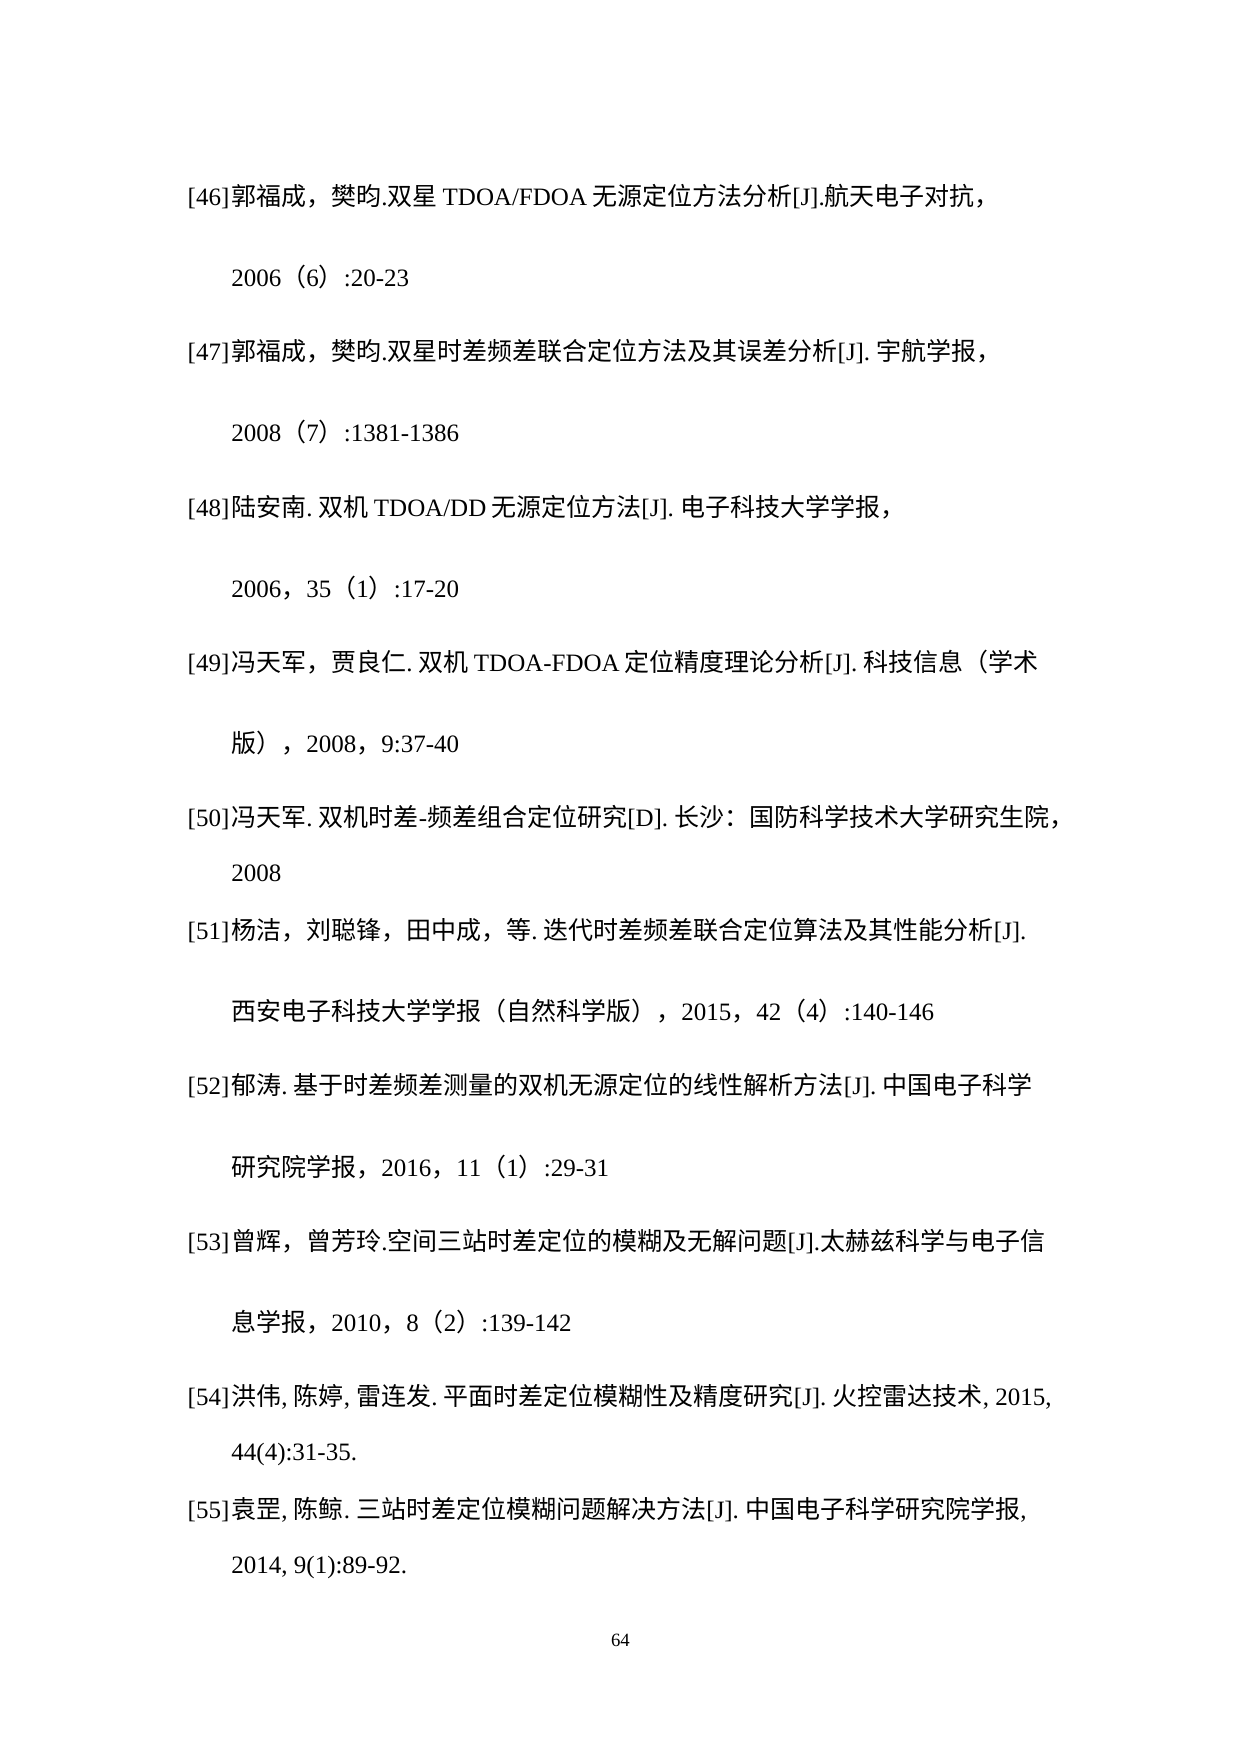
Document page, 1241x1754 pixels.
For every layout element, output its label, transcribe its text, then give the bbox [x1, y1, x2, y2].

list 冯天军，贾良仁. 双机TDOA-FDOA定位精度理论分析[J]. 科技信息（学术版），2008，9:37-40 [187, 628, 1053, 774]
list 郭福成，樊昀.双星时差频差联合定位方法及其误差分析[J]. 宇航学报，2008（7）:1381-1386 [187, 317, 1053, 463]
list 曾辉，曾芳玲.空间三站时差定位的模糊及无解问题[J].太赫兹科学与电子信息学报，2010，8（2）:139-142 [187, 1207, 1053, 1353]
list 郭福成，樊昀.双星TDOA/FDOA无源定位方法分析[J].航天电子对抗，2006（6）:20-23 [187, 162, 1053, 308]
list 郁涛. 基于时差频差测量的双机无源定位的线性解析方法[J]. 中国电子科学研究院学报，2016，11（1）:29-31 [187, 1051, 1053, 1198]
list 袁罡, 陈鲸. 三站时差定位模糊问题解决方法[J]. 中国电子科学研究院学报, 2014, 9(1):89-92. [187, 1475, 1053, 1580]
list 陆安南. 双机TDOA/DD无源定位方法[J]. 电子科技大学学报，2006，35（1）:17-20 [187, 473, 1053, 619]
list 冯天军. 双机时差-频差组合定位研究[D]. 长沙：国防科学技术大学研究生院，2008 [187, 783, 1053, 889]
list 杨洁，刘聪锋，田中成，等. 迭代时差频差联合定位算法及其性能分析[J]. 西安电子科技大学学报（自然科学版），2015，42（4）:140-146 [187, 896, 1053, 1042]
list 洪伟, 陈婷, 雷连发. 平面时差定位模糊性及精度研究[J]. 火控雷达技术, 2015, 44(4):31-35. [187, 1362, 1053, 1468]
